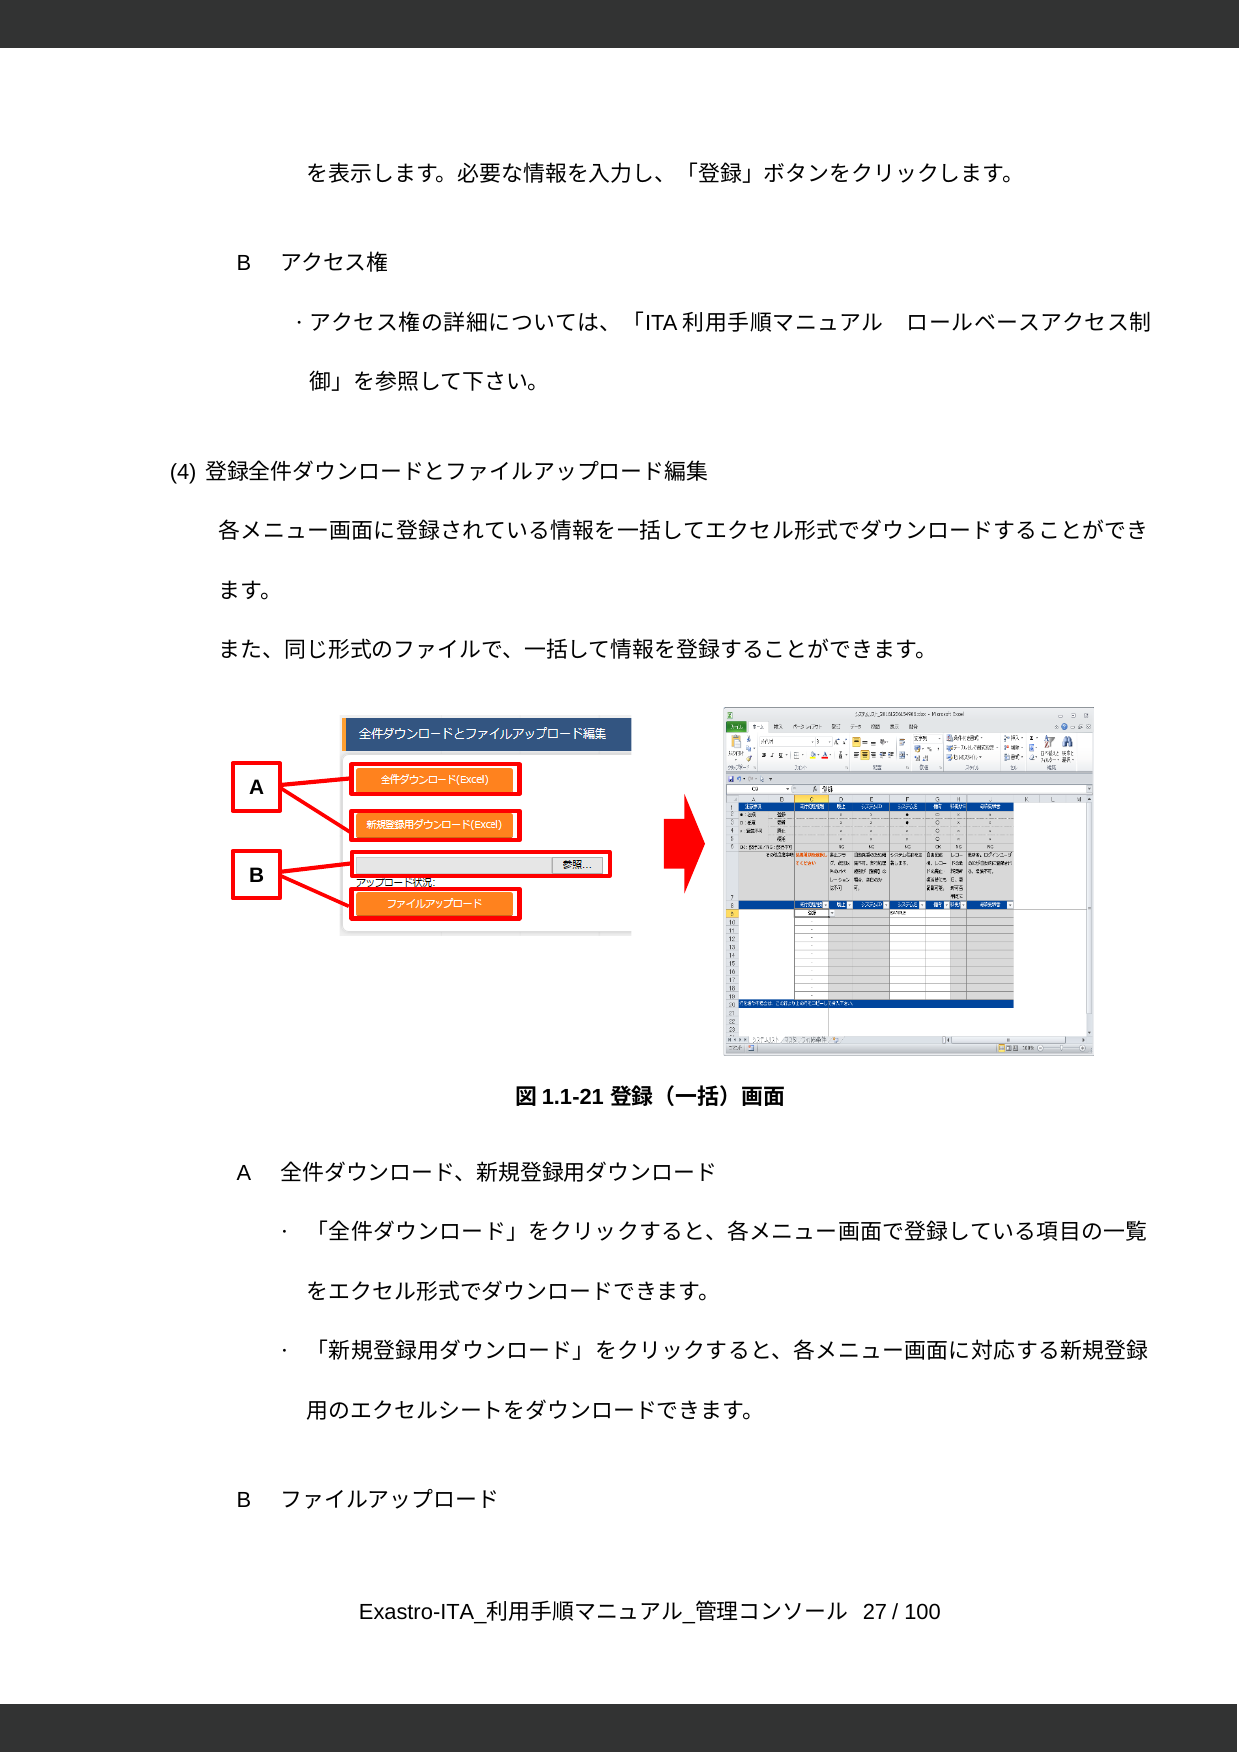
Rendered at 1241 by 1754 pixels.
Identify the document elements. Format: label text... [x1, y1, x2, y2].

picture [354, 813, 517, 838]
picture [0, 1704, 1237, 1752]
picture [723, 707, 1094, 1056]
text アクセス権 [236, 231, 1152, 291]
text 各メニュー画面に登録されている情報を一括してエクセル形式でダウンロードすることができます。 [218, 499, 1152, 618]
subtitle 登録全件ダウンロードとファイルアップロード編集 [169, 440, 1130, 499]
list 「新規登録用ダウンロード」をクリックすると、各メニュー画面に対応する新規登録用のエクセルシートをダウンロードできます。 [281, 1319, 1152, 1439]
picture [354, 854, 608, 874]
picture [0, 0, 1239, 48]
list アクセス権の詳細については、「ITA利用手順マニュアル ロールベースアクセス制御」を参照して下さい。 [295, 291, 1152, 410]
text また、同じ形式のファイルで、一括して情報を登録することができます。 [218, 618, 1152, 678]
text を表示します。必要な情報を入力し、「登録」ボタンをクリックします。 [307, 142, 1152, 201]
text 図 1.1-21 登録（一括）画面 [148, 1065, 1152, 1125]
picture [339, 715, 632, 936]
text ファイルアップロード [236, 1468, 1152, 1528]
picture [354, 891, 517, 916]
list 全件ダウンロード、新規登録用ダウンロード [236, 1141, 1152, 1200]
list 「全件ダウンロード」をクリックすると、各メニュー画面で登録している項目の一覧をエクセル形式でダウンロードできます。 [281, 1200, 1152, 1319]
picture [354, 766, 517, 792]
